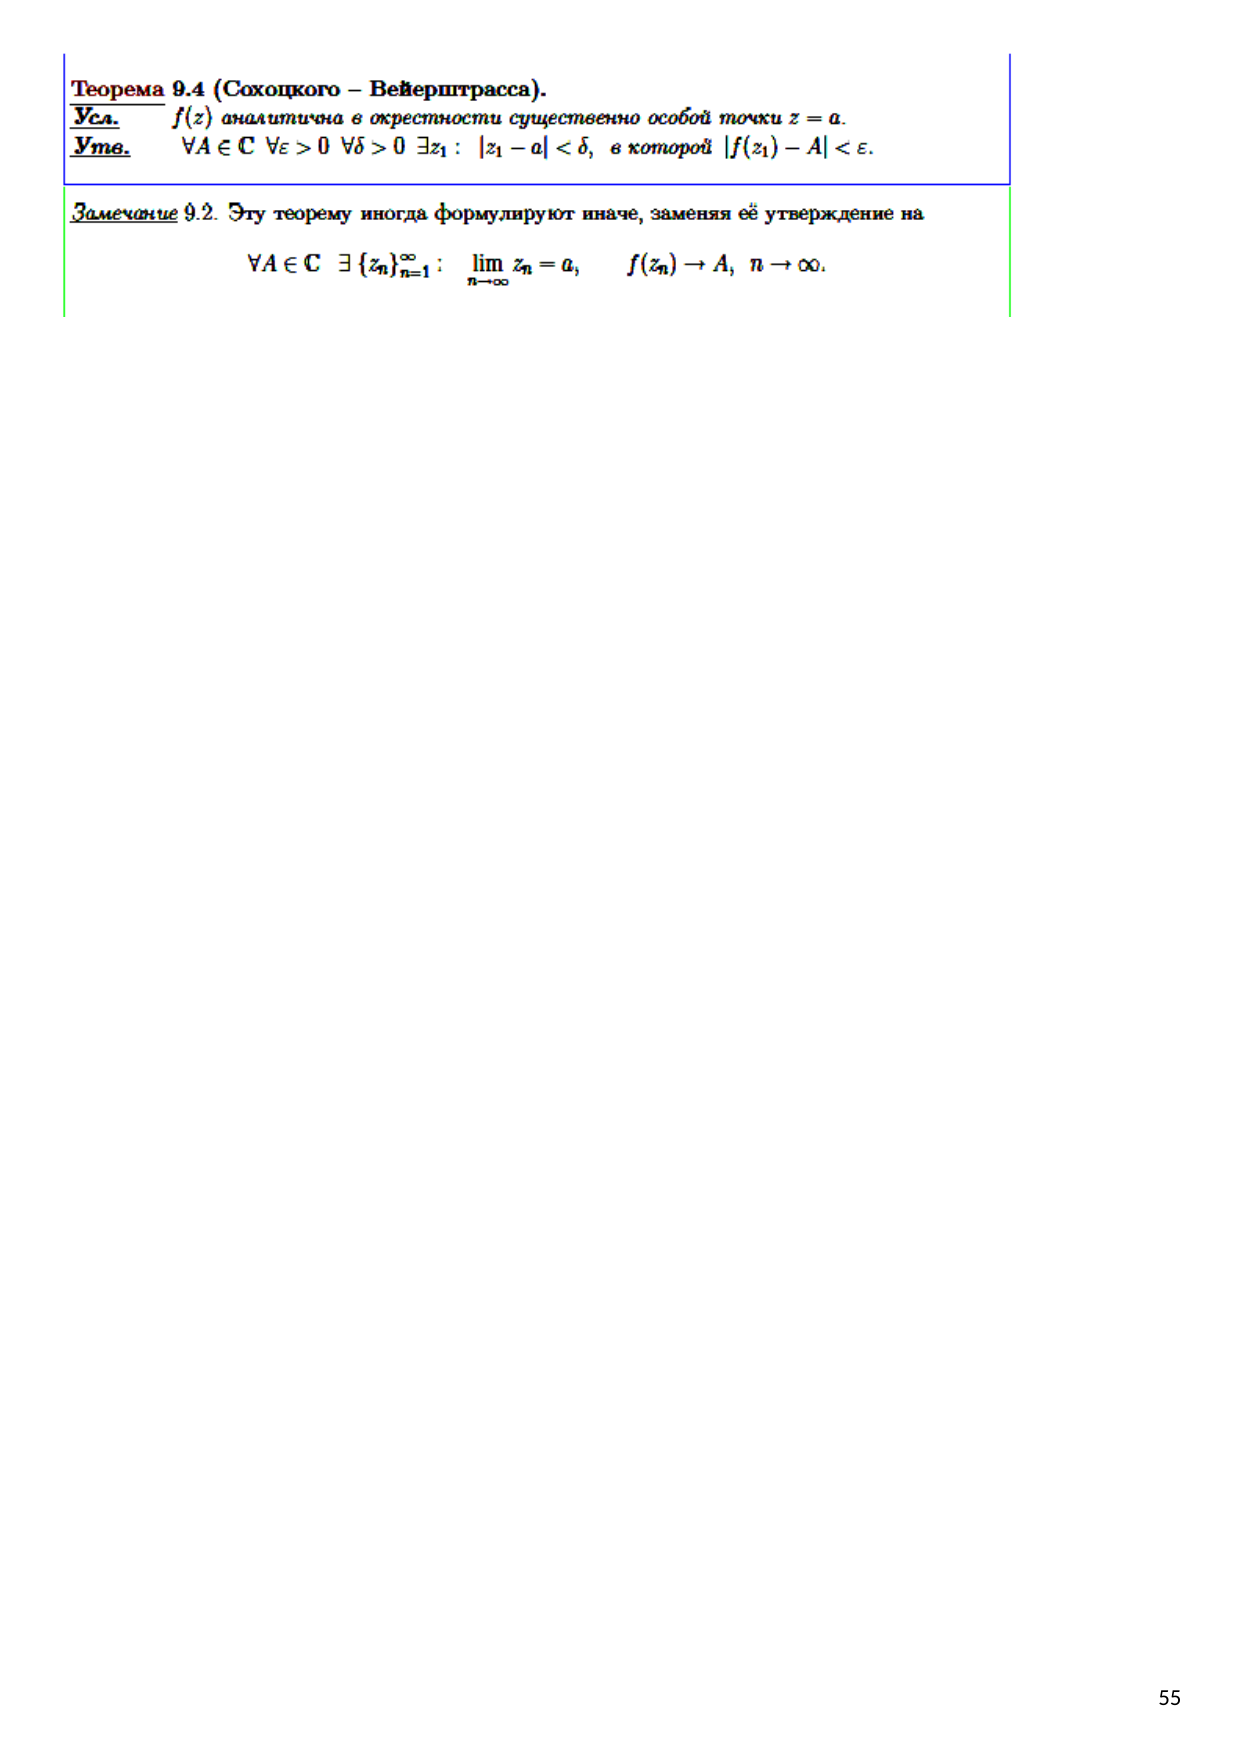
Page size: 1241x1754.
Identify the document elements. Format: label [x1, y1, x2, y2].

picture [59, 29, 1022, 317]
